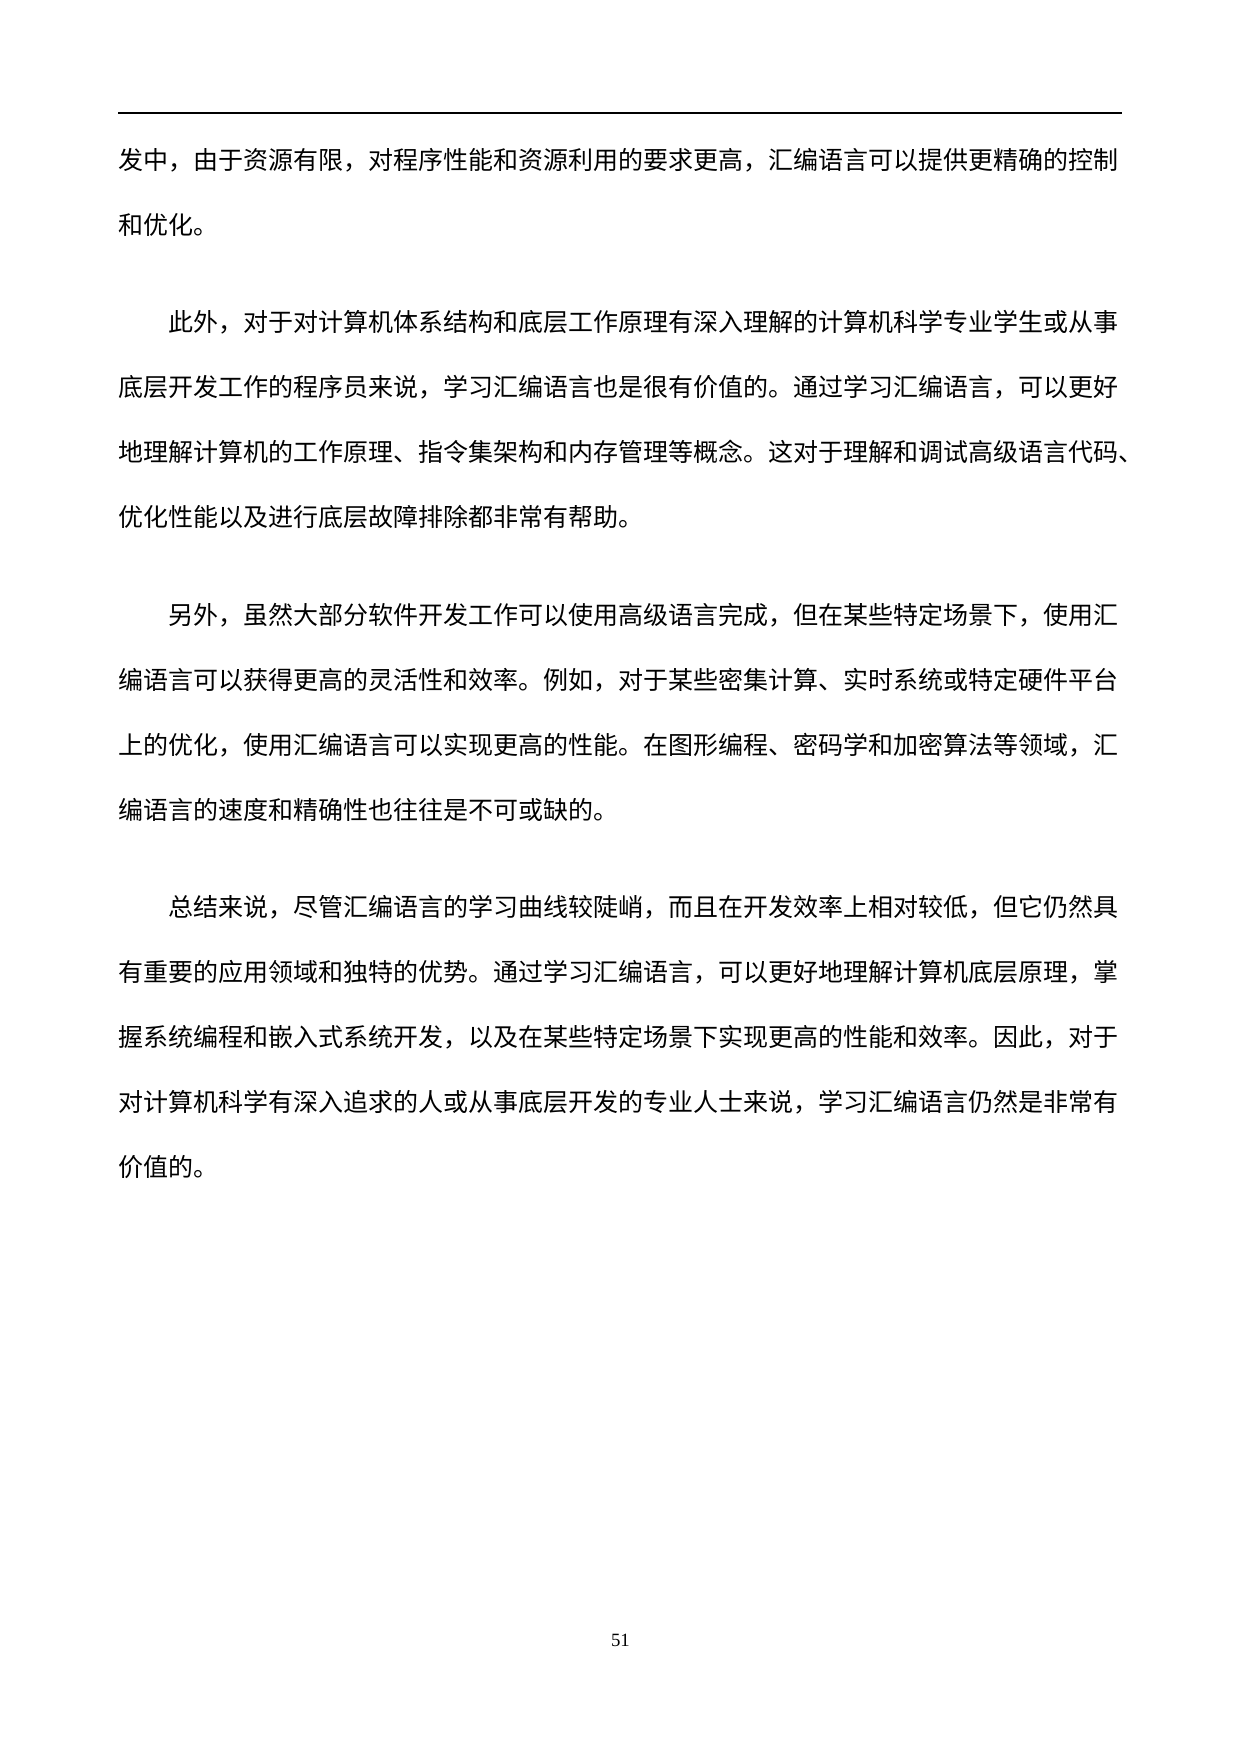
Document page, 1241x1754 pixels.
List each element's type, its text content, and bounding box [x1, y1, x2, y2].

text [118, 126, 1122, 256]
text 另外，虽然大部分软件开发工作可以使用高级语言完成，但在某些特定场景下，使用汇编语言可以获得更高的灵活性和效率。例如，对于某些密集计算、实时系统或特定硬件平台上的优化，使用汇编语言可以实现更高的性能。在图形编程、密码学和加密算法等领域，汇编语言的速度和精确性也往往是不可或缺的。 [118, 581, 1122, 841]
text 总结来说，尽管汇编语言的学习曲线较陡峭，而且在开发效率上相对较低，但它仍然具有重要的应用领域和独特的优势。通过学习汇编语言，可以更好地理解计算机底层原理，掌握系统编程和嵌入式系统开发，以及在某些特定场景下实现更高的性能和效率。因此，对于对计算机科学有深入追求的人或从事底层开发的专业人士来说，学习汇编语言仍然是非常有价值的。 [118, 873, 1122, 1198]
text 此外，对于对计算机体系结构和底层工作原理有深入理解的计算机科学专业学生或从事底层开发工作的程序员来说，学习汇编语言也是很有价值的。通过学习汇编语言，可以更好地理解计算机的工作原理、指令集架构和内存管理等概念。这对于理解和调试高级语言代码、优化性能以及进行底层故障排除都非常有帮助。 [118, 288, 1122, 548]
